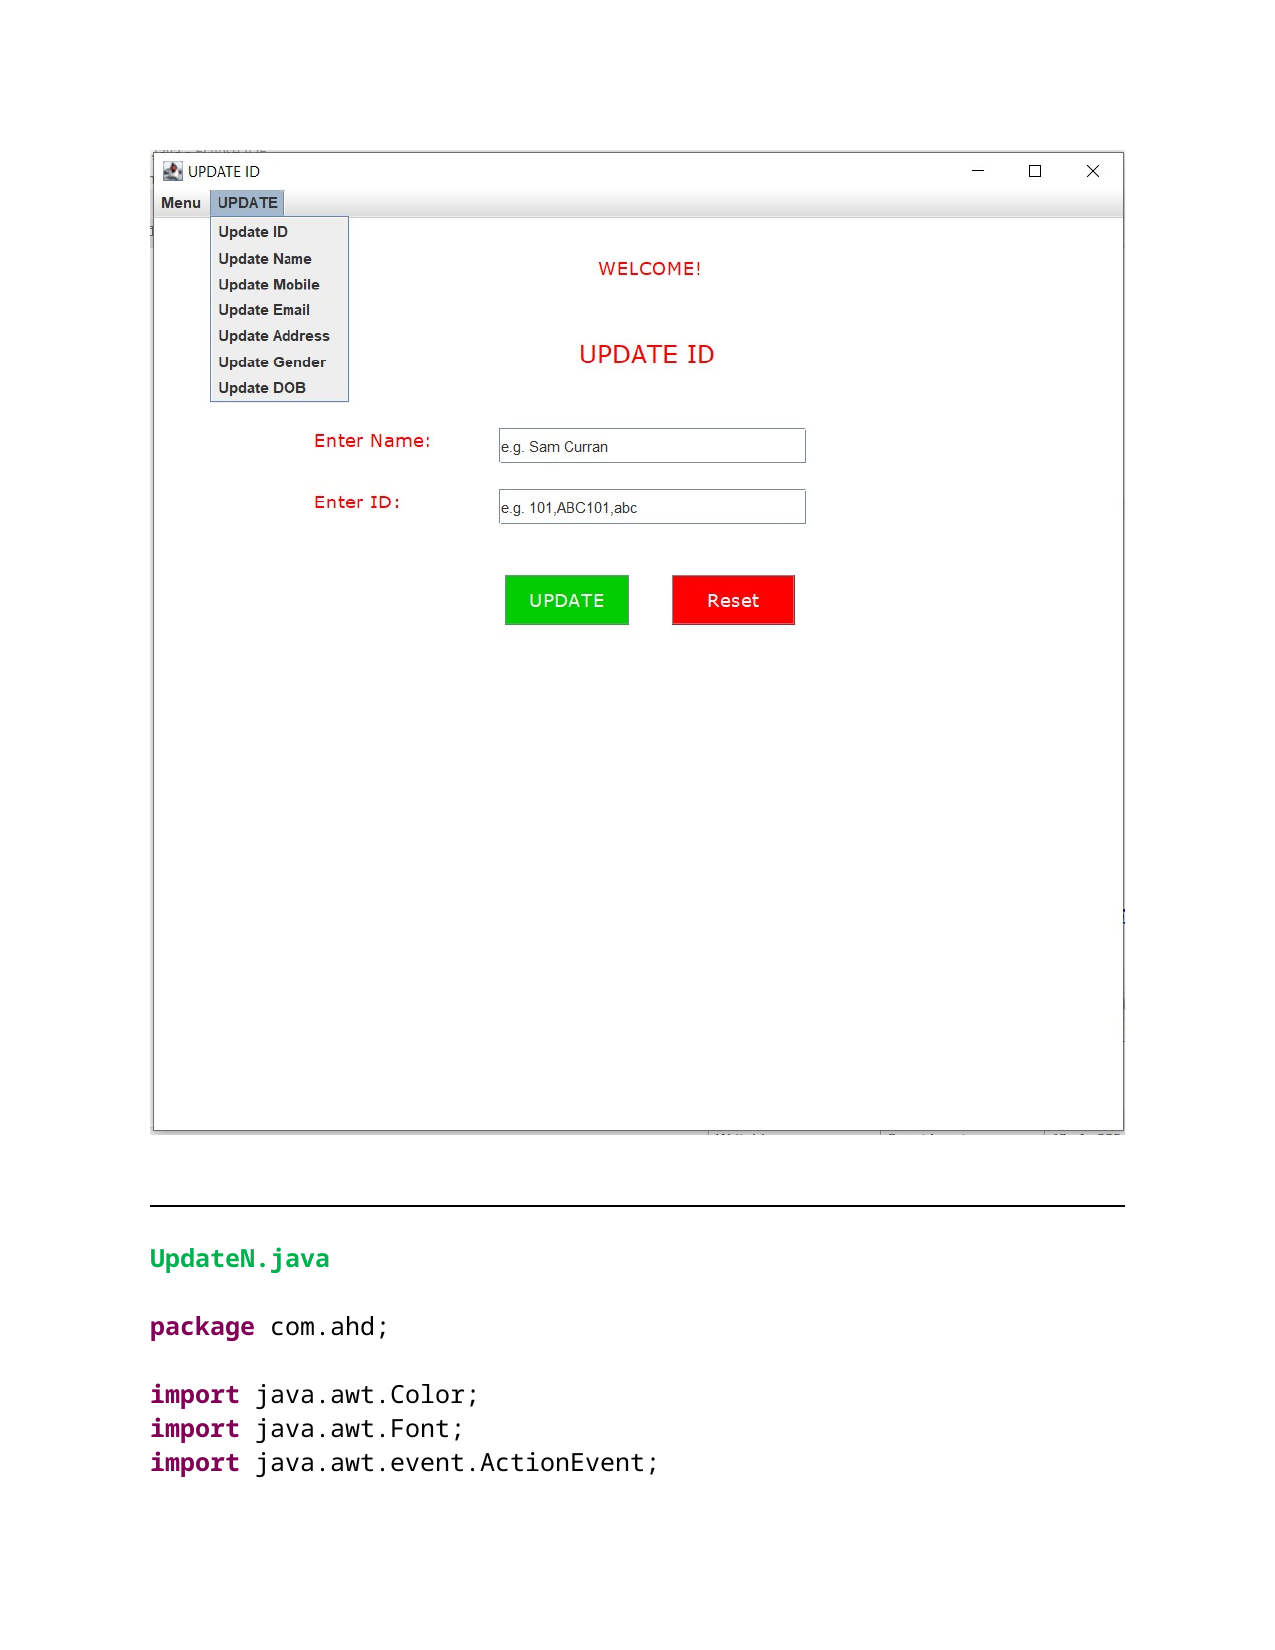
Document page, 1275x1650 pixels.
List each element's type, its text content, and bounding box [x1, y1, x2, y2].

text package com.ahd; [150, 1309, 1125, 1343]
text import java.awt.Font; [150, 1411, 1125, 1445]
text UpdateN.java [150, 1241, 1125, 1275]
picture [150, 150, 1125, 1135]
text import java.awt.Color; [150, 1377, 1125, 1411]
text import java.awt.event.ActionEvent; [150, 1445, 1125, 1479]
